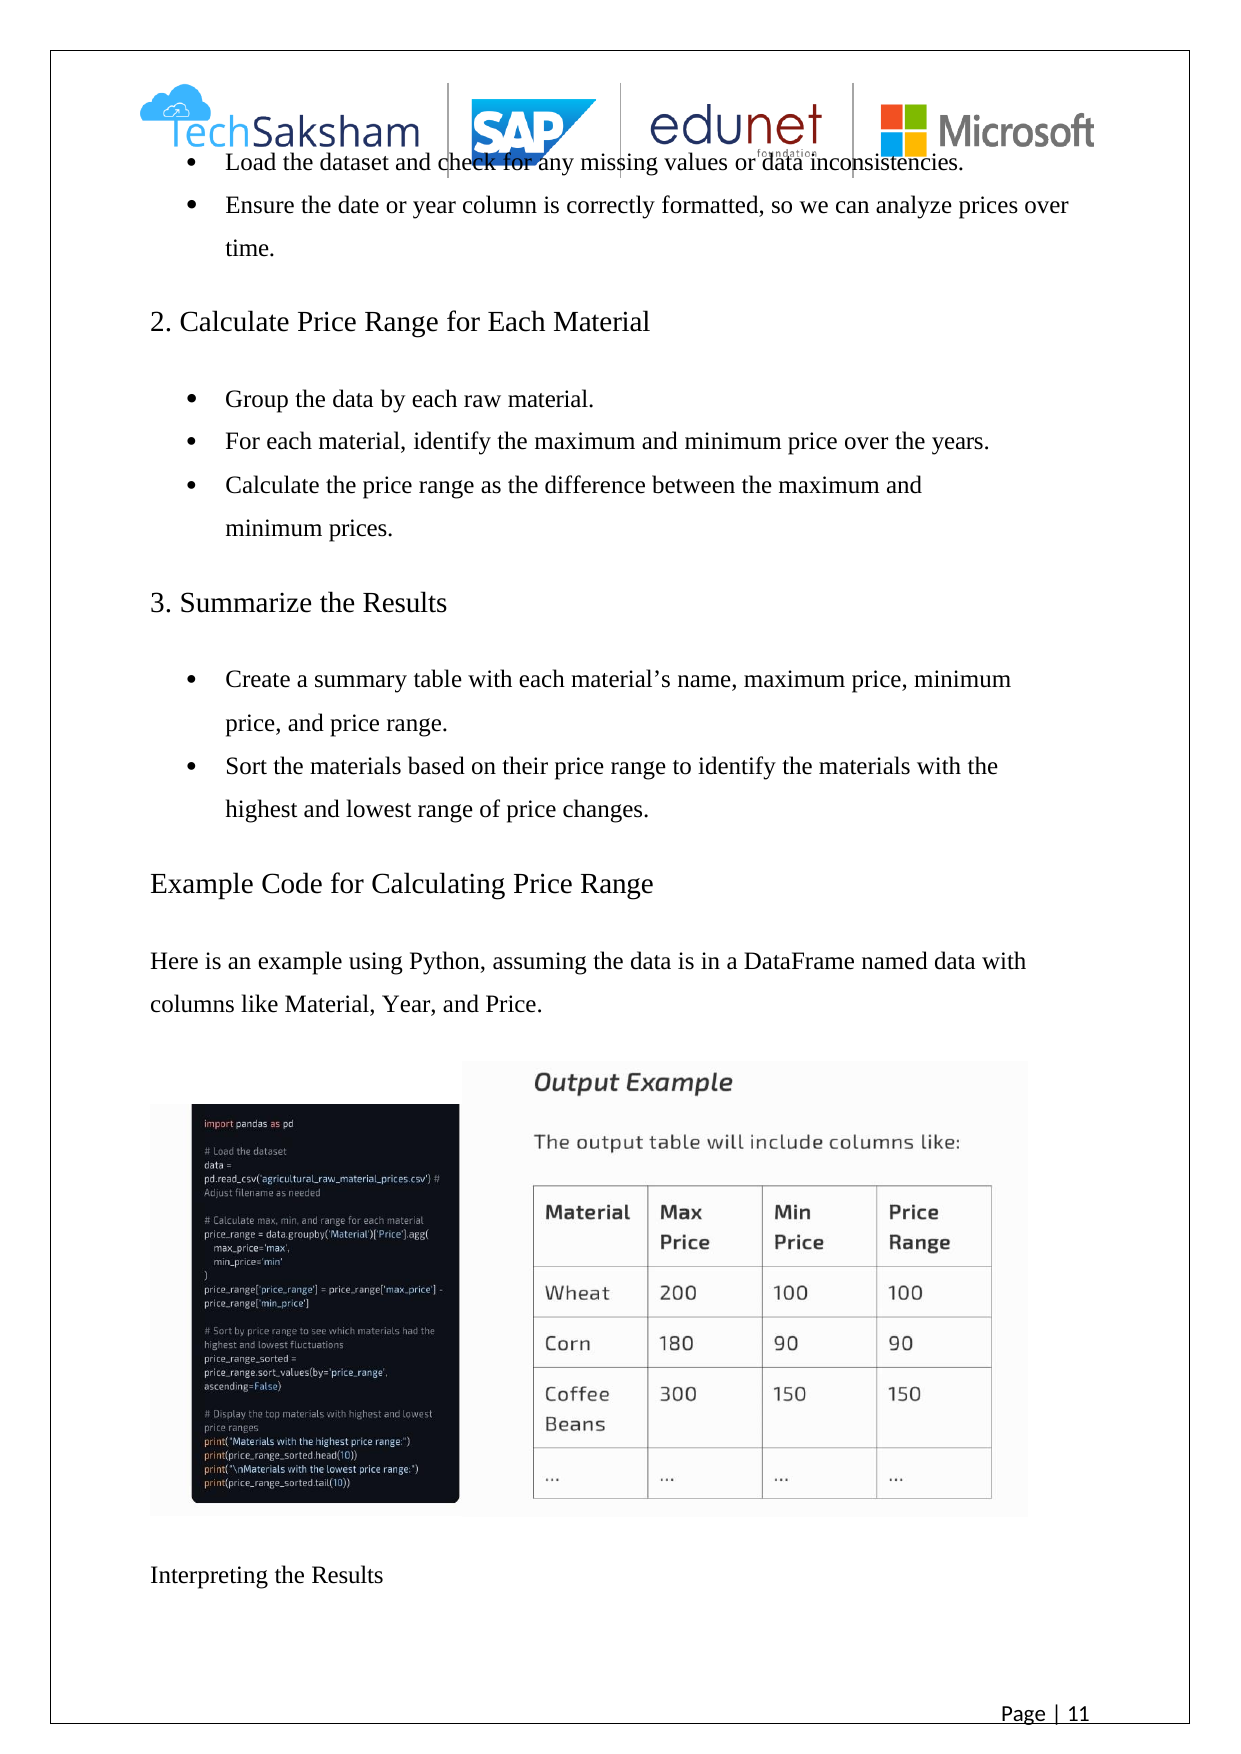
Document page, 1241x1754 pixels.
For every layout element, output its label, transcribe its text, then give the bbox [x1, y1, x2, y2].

text Interpreting the Results [150, 1560, 1121, 1589]
picture [150, 1061, 1028, 1517]
list Load the dataset and check for any missing values or data inconsistencies. [187, 147, 1121, 176]
list Calculate the price range as the difference between the maximum and minimum prices. [187, 470, 1025, 542]
picture [880, 104, 1094, 147]
picture [471, 101, 597, 147]
list Group the data by each raw material. [187, 384, 1121, 413]
subtitle Example Code for Calculating Price Range [150, 866, 1121, 900]
text Here is an example using Python, assuming the data is in a DataFrame named data with columns like Material, Year, and Price. [150, 946, 1092, 1018]
picture [139, 83, 419, 147]
picture [650, 104, 822, 147]
list Sort the materials based on their price range to identify the materials with the highest and lowest range of price changes. [187, 751, 1075, 823]
list Ensure the date or year column is correctly formatted, so we can analyze prices over time. [187, 190, 1069, 261]
list For each material, identify the maximum and minimum price over the years. [187, 426, 1121, 455]
subtitle Calculate Price Range for Each Material [150, 304, 1121, 338]
list Create a summary table with each material’s name, maximum price, minimum price, and price range. [187, 664, 1072, 736]
subtitle Summarize the Results [150, 585, 1121, 618]
